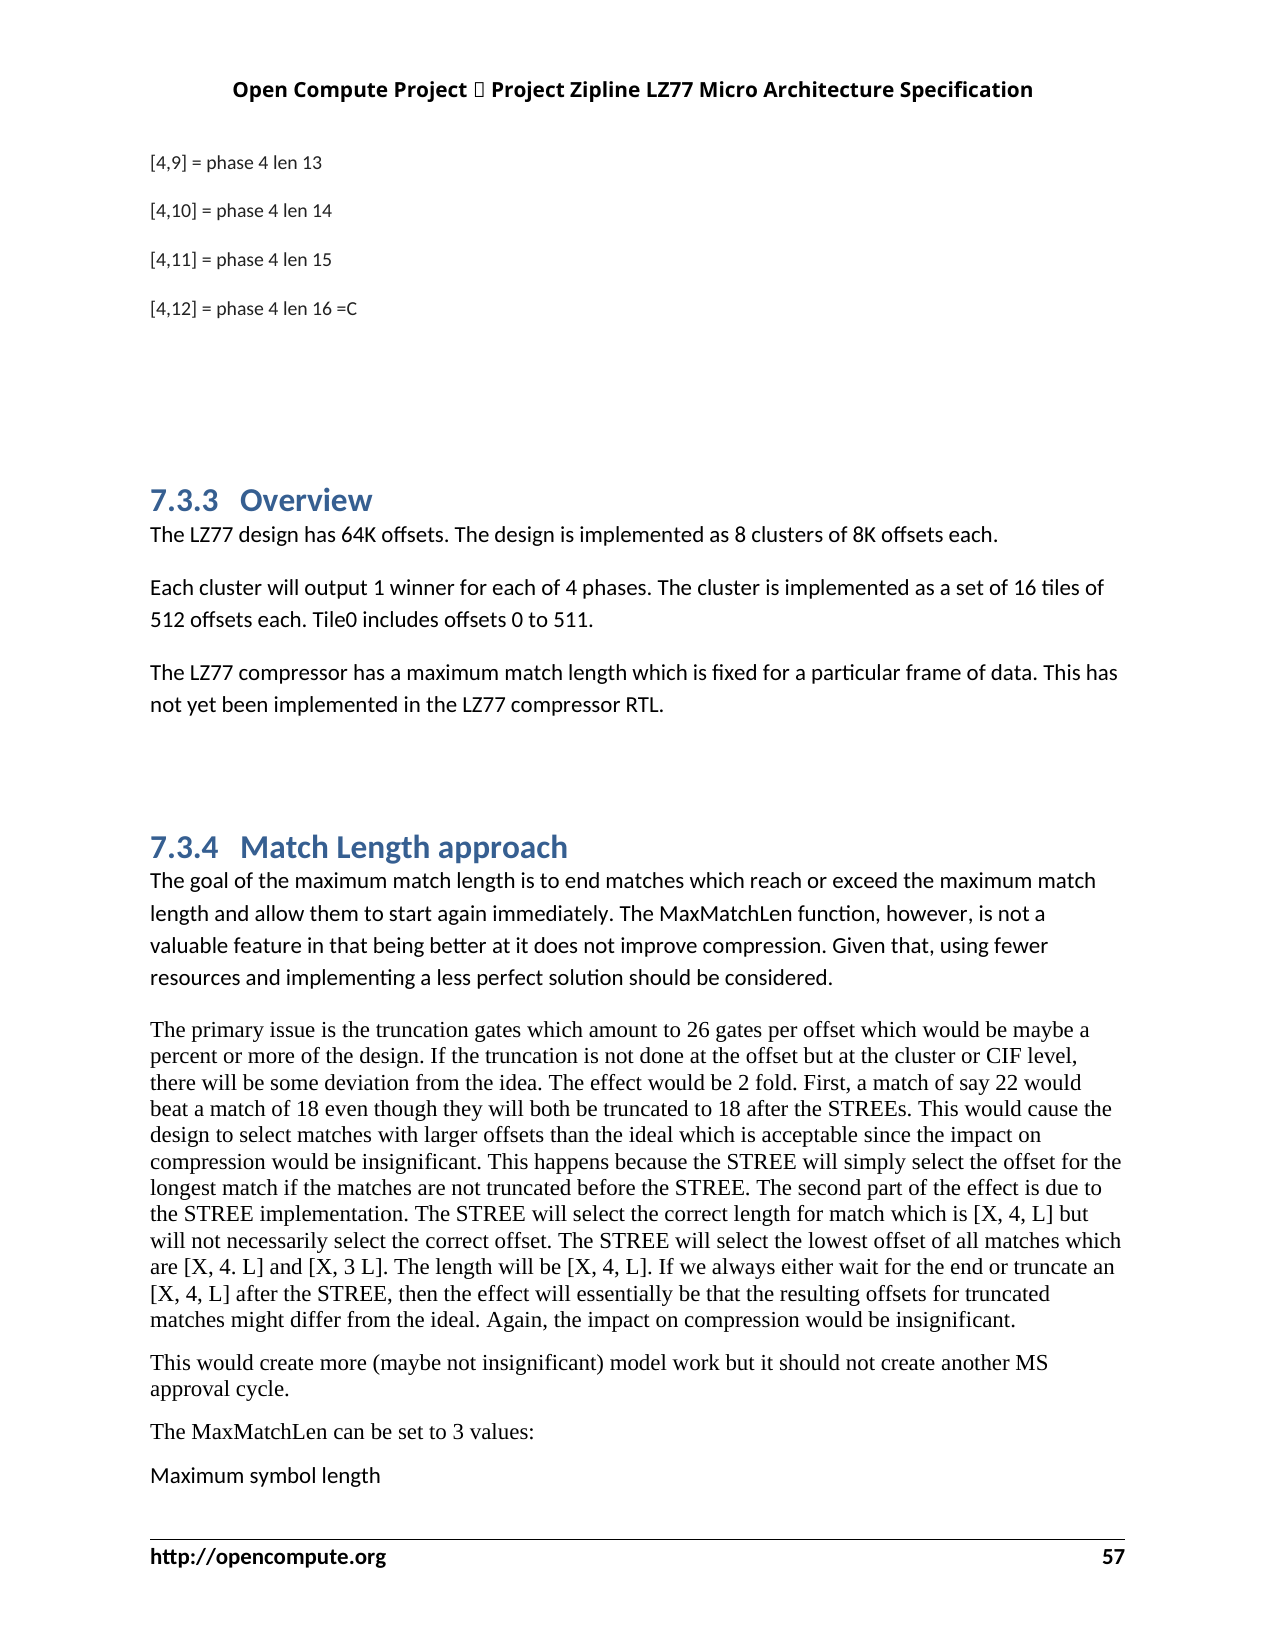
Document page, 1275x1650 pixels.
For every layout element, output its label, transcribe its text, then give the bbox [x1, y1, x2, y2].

text [4,10] = phase 4 len 14 [150, 198, 1125, 223]
subtitle Match Length approach [150, 826, 1125, 866]
subtitle Overview [150, 479, 1125, 520]
text [4,9] = phase 4 len 13 [150, 150, 1125, 174]
text The MaxMatchLen can be set to 3 values: [150, 1418, 1125, 1445]
text The LZ77 compressor has a maximum match length which is fixed for a particular frame of data. This has not yet been implemented in the LZ77 compressor RTL. [150, 658, 1125, 718]
text The LZ77 design has 64K offsets. The design is implemented as 8 clusters of 8K offsets each. [150, 520, 1125, 548]
text The goal of the maximum match length is to end matches which reach or exceed the maximum match length and allow them to start again immediately. The MaxMatchLen function, however, is not a valuable feature in that being better at it does not improve compression. Given that, using fewer resources and implementing a less perfect solution should be considered. [150, 866, 1125, 991]
text Maximum symbol length [150, 1461, 1125, 1489]
text Each cluster will output 1 winner for each of 4 phases. The cluster is implemented as a set of 16 tiles of 512 offsets each. Tile0 includes offsets 0 to 511. [150, 573, 1125, 633]
text The primary issue is the truncation gates which amount to 26 gates per offset which would be maybe a percent or more of the design. If the truncation is not done at the offset but at the cluster or CIF level, there will be some deviation from the idea. The effect would be 2 fold. First, a match of say 22 would beat a match of 18 even though they will both be truncated to 18 after the STREEs. This would cause the design to select matches with larger offsets than the ideal which is acceptable since the impact on compression would be insignificant. This happens because the STREE will simply select the offset for the longest match if the matches are not truncated before the STREE. The second part of the effect is due to the STREE implementation. The STREE will select the correct length for match which is [X, 4, L] but will not necessarily select the correct offset. The STREE will select the lowest offset of all matches which are [X, 4. L] and [X, 3 L]. The length will be [X, 4, L]. If we always either wait for the end or truncate an [X, 4, L] after the STREE, then the effect will essentially be that the resulting offsets for truncated matches might differ from the ideal. Again, the impact on compression would be insignificant. [150, 1016, 1125, 1332]
text [4,11] = phase 4 len 15 [150, 247, 1125, 271]
text This would create more (maybe not insignificant) model work but it should not create another MS approval cycle. [150, 1349, 1125, 1402]
text [4,12] = phase 4 len 16 =C [150, 296, 1125, 320]
